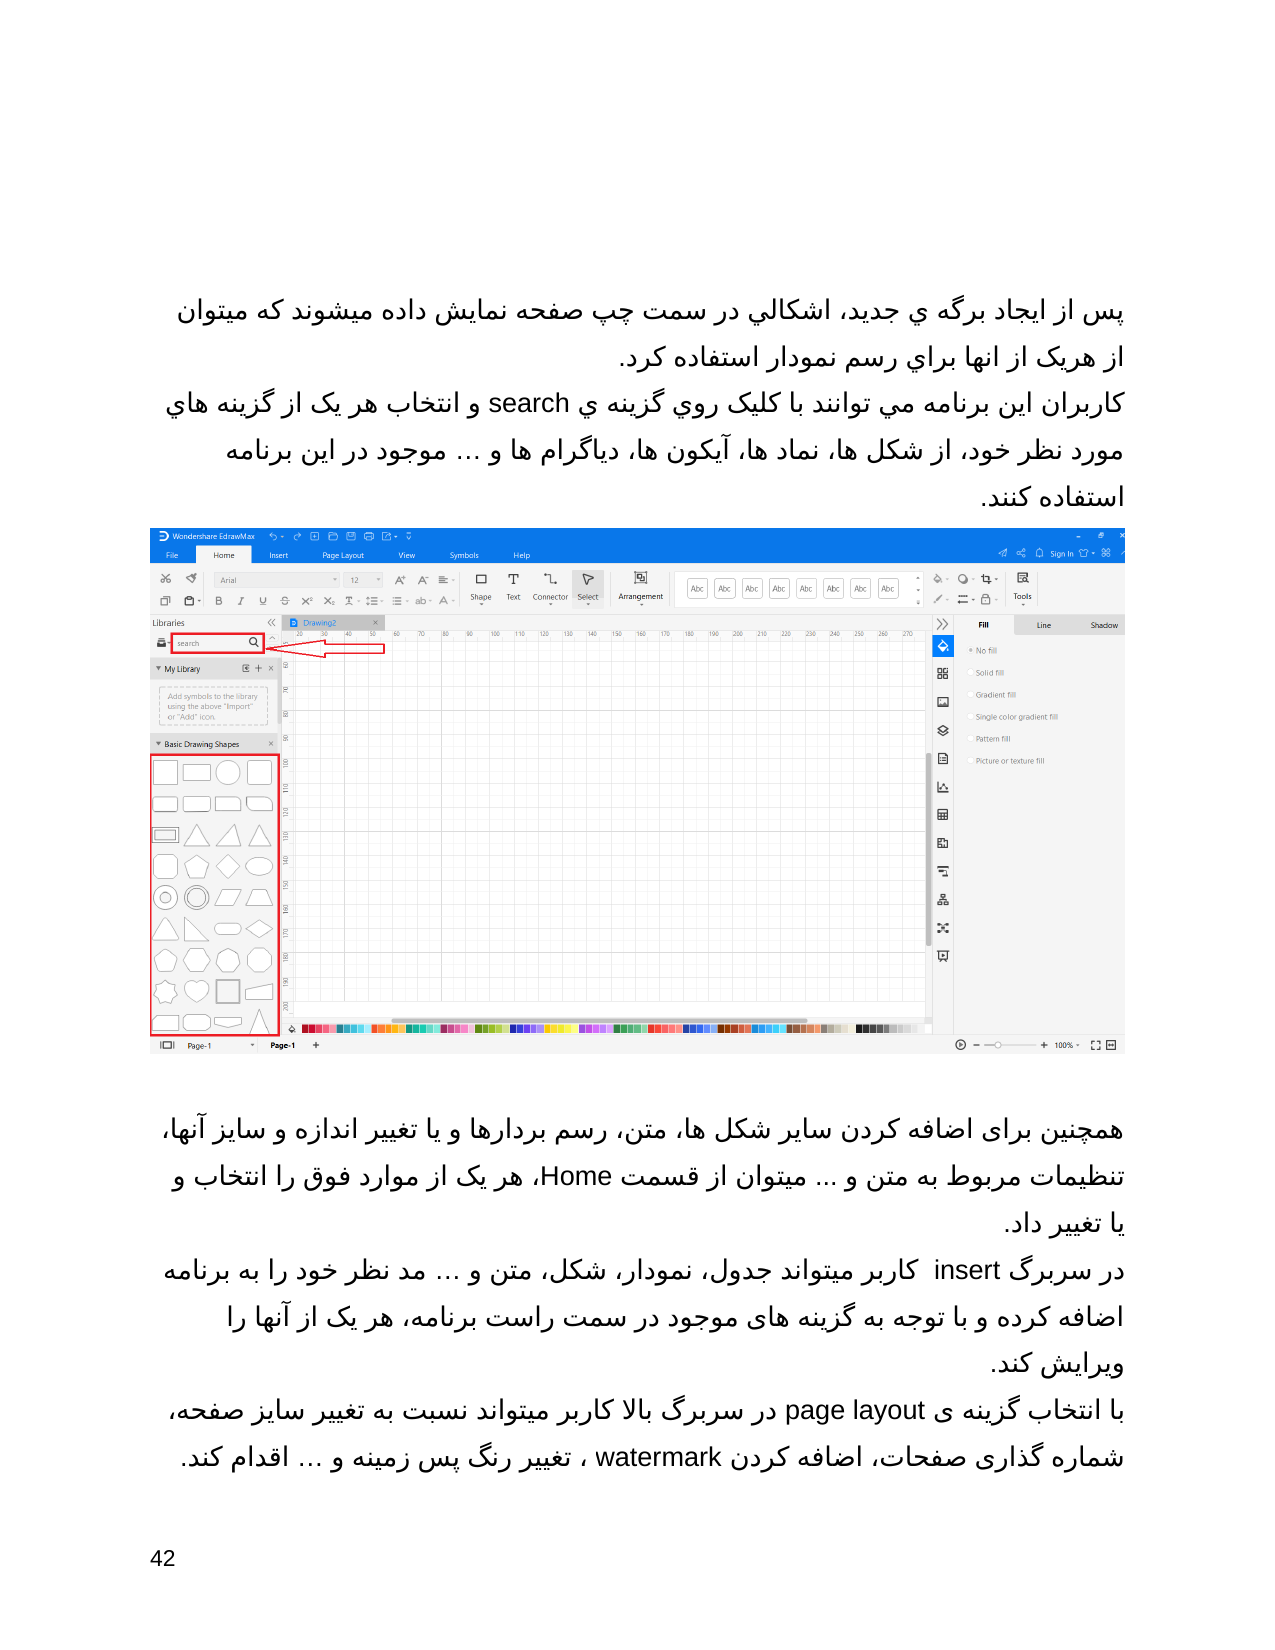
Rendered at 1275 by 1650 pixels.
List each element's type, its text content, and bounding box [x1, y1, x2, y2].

text کاربران اين برنامه مي توانند با کليک روي گزينه ي search و انتخاب هر يک از گزينه هاي مورد نظر خود، از شکل ها، نماد ها، آيکون ها، دياگرام ها و … موجود در اين برنامه استفاده کنند. [150, 387, 1125, 512]
picture [150, 528, 1125, 1054]
text پس از ايجاد برگه ي جديد، اشكالي در سمت چپ صفحه نمايش داده ميشوند که ميتوان از هريک از انها براي رسم نمودار استفاده کرد. [150, 279, 1125, 372]
text در سربرگ insert کاربر ميتواند جدول، نمودار، شکل، متن و … مد نظر خود را به برنامه اضافه کرده و با توجه به گزینه های موجود در سمت راست برنامه، هر یک از آنها را ویرایش کند. [150, 1254, 1125, 1379]
text همچنین برای اضافه کردن سایر شکل ها، متن، رسم بردارها و یا تغییر اندازه و سایز آنها، تنظیمات مربوط به متن و ... میتوان از قسمت Home، هر یک از موارد فوق را انتخاب و یا تغییر داد. [150, 1113, 1125, 1238]
text با انتخاب گزینه ی page layout در سربرگ بالا کاربر میتواند نسبت به تغییر سایز صفحه، شماره گذاری صفحات، اضافه کردن watermark ، تغییر رنگ پس زمینه و … اقدام کند. [150, 1394, 1125, 1472]
